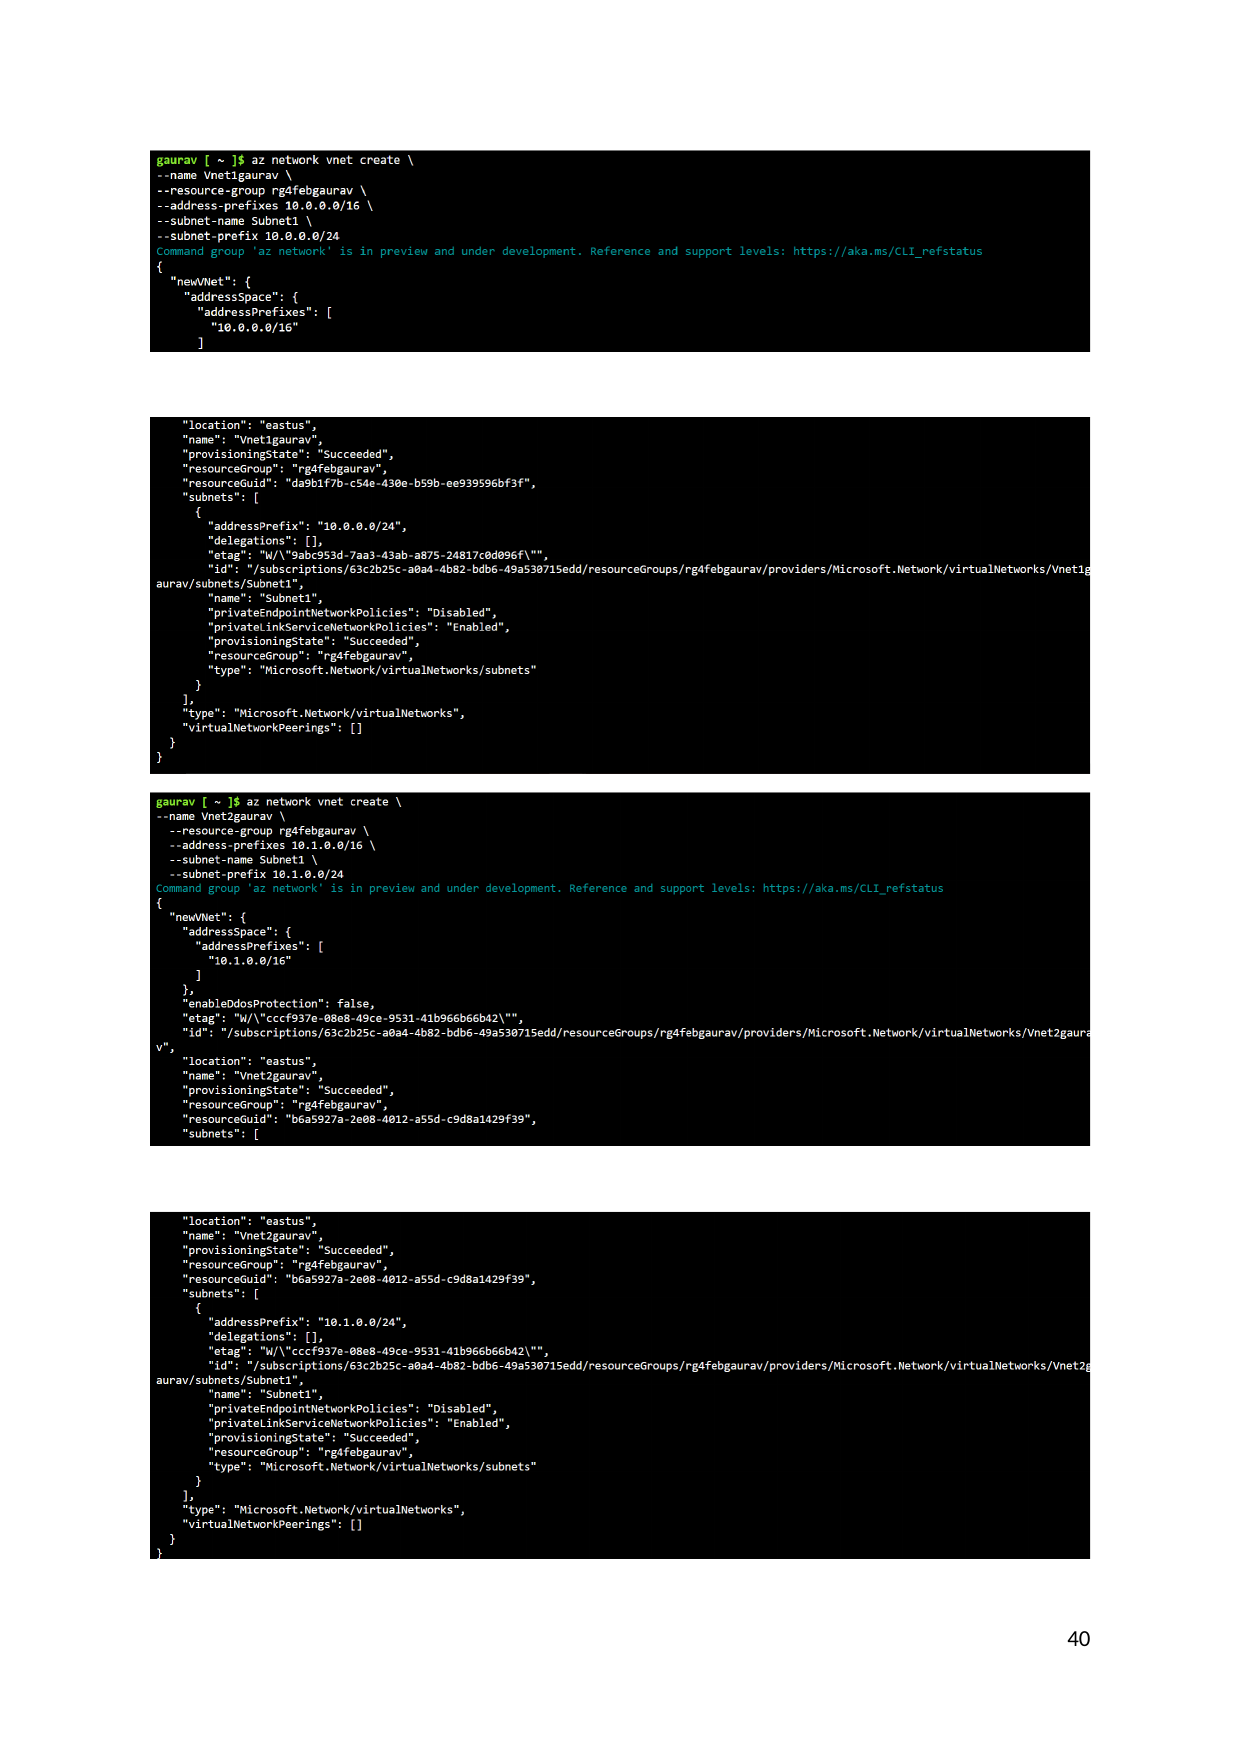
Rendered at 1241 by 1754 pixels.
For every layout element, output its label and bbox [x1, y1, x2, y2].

picture [150, 150, 1091, 352]
picture [150, 1211, 1091, 1559]
picture [150, 417, 1091, 774]
picture [150, 792, 1091, 1146]
